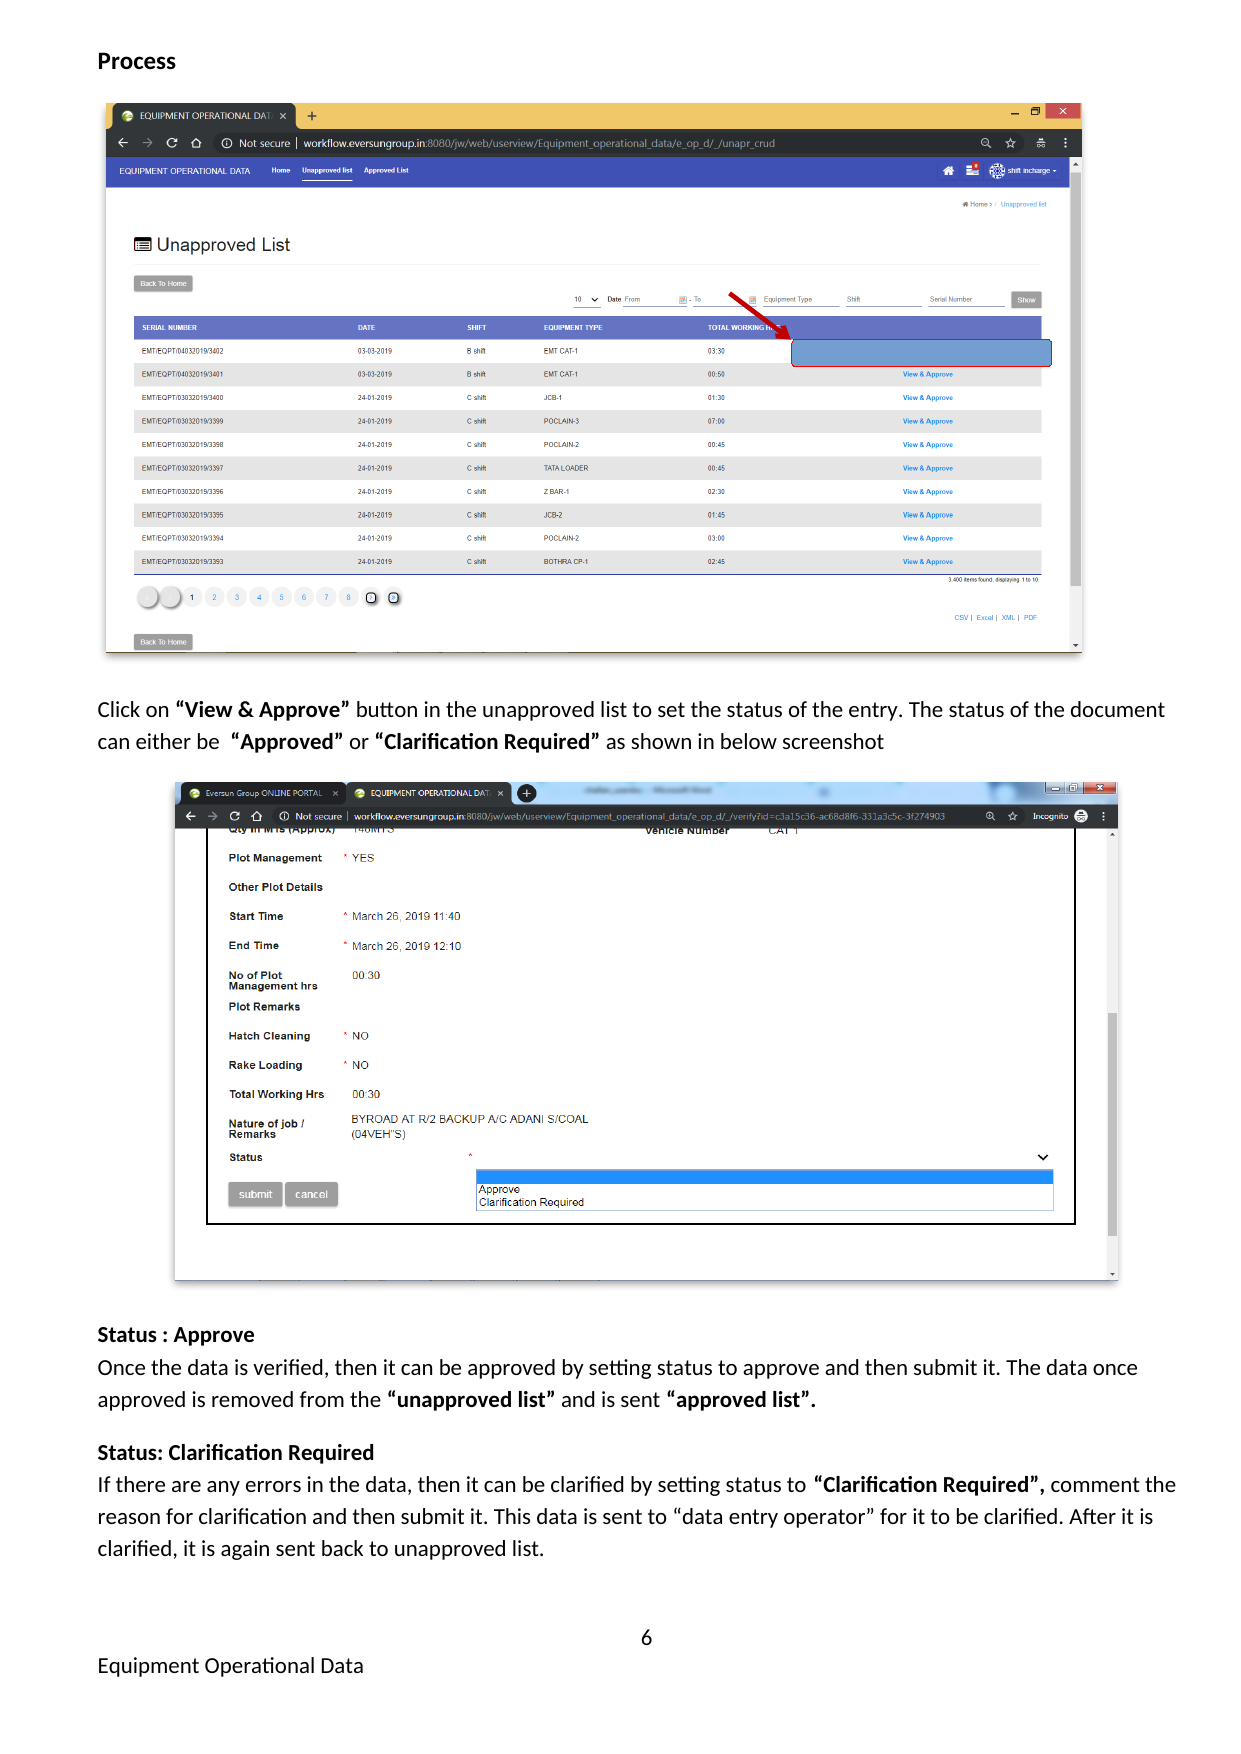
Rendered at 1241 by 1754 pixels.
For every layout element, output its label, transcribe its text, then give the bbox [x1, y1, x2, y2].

text Status : Approve [97, 1321, 1195, 1349]
picture [175, 782, 1118, 1281]
picture [106, 103, 1082, 653]
text If there are any errors in the data, then it can be clarified by setting status to “Clarification Required”, comment the reason for clarification and then submit it. This data is sent to “data entry operator” for it to be clarified. After it is clarified, it is again sent back to unapproved list. [97, 1470, 1195, 1563]
text Once the data is verified, then it can be approved by setting status to approve and then submit it. The data once approved is removed from the “unapproved list” and is sent “approved list”. [97, 1353, 1195, 1413]
text Status: Clarification Required [97, 1438, 1195, 1466]
text Process [97, 45, 1195, 76]
text Click on “View & Approve” button in the unapproved list to set the status of the entry. The status of the document can either be “Approved” or “Clarification Required” as shown in below screenshot [97, 695, 1195, 755]
